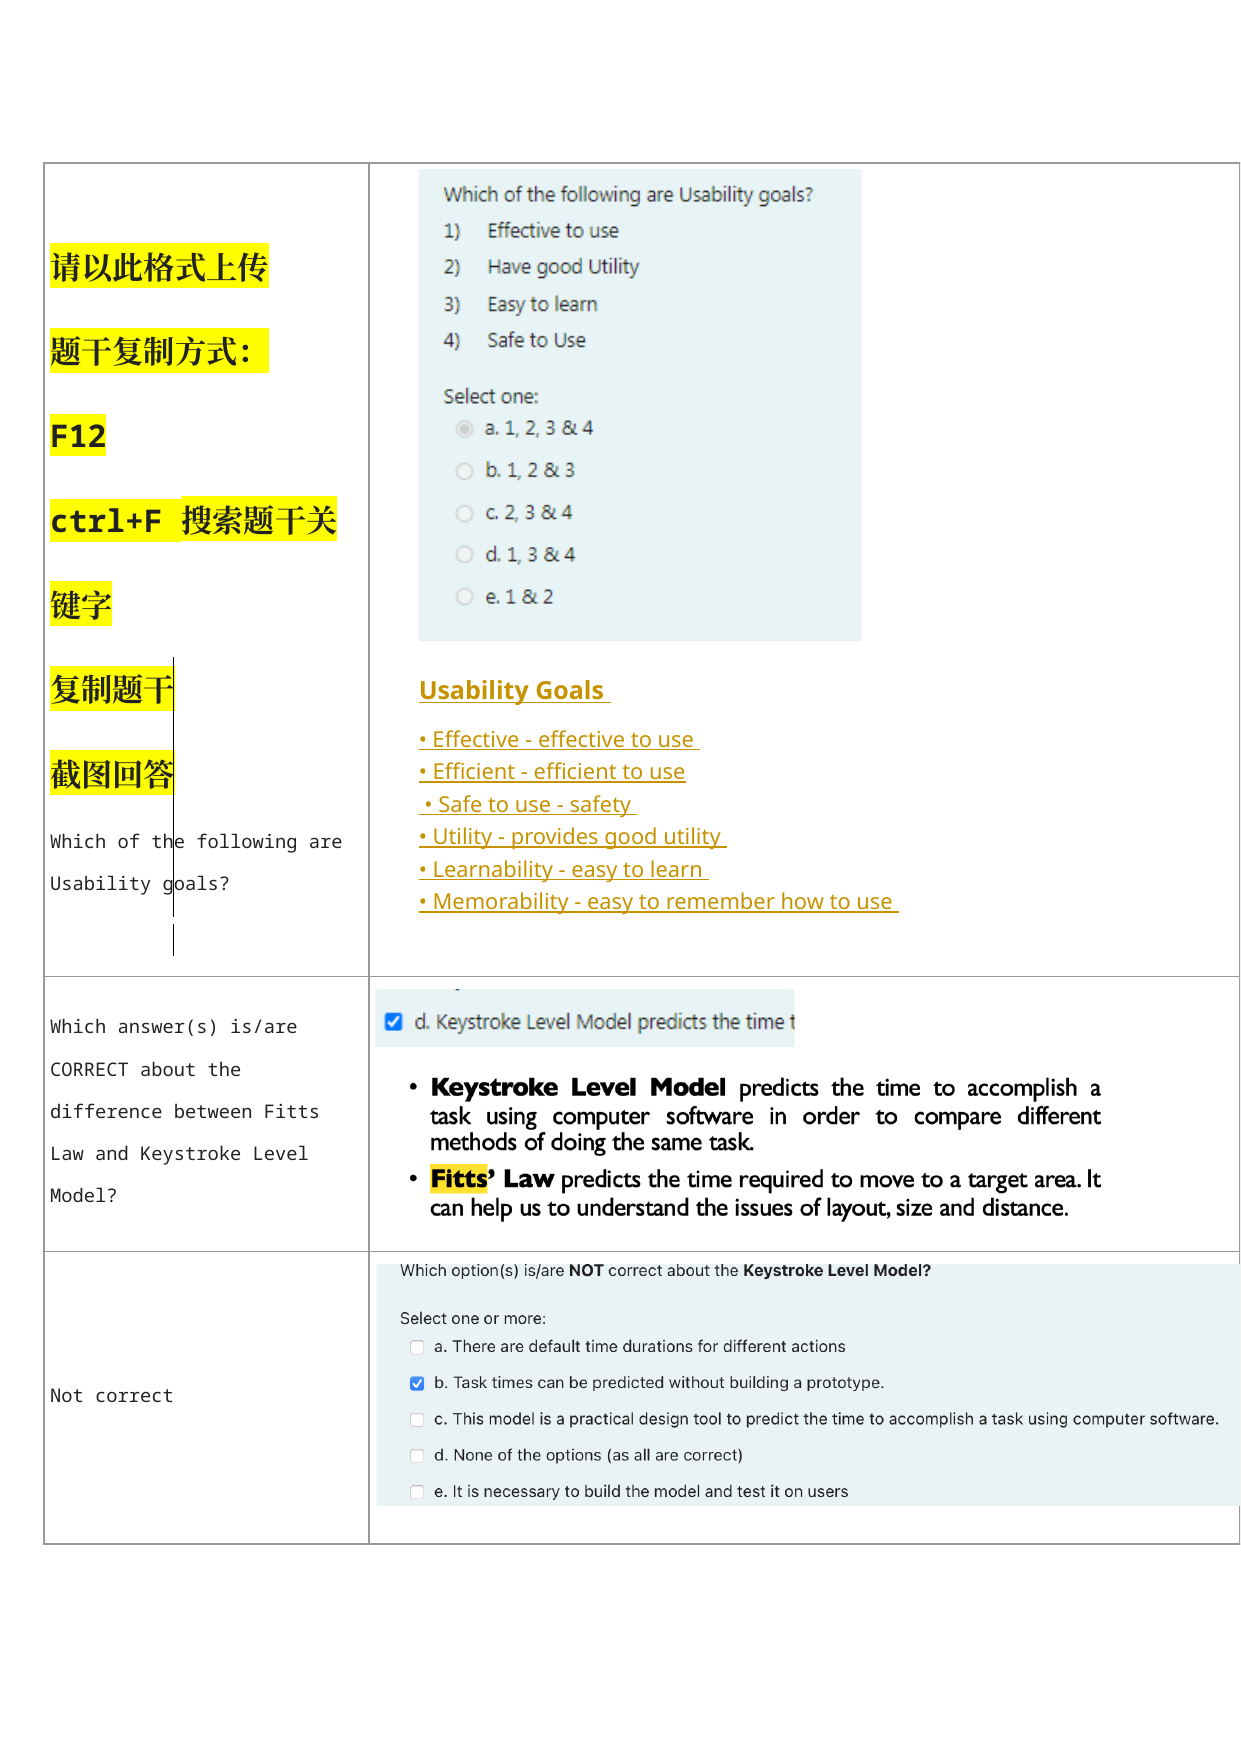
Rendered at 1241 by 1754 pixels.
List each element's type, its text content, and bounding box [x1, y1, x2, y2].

table_cell [370, 1252, 1239, 1543]
picture [418, 169, 862, 643]
table_header 请以此格式上传 题干复制方式： F12 ctrl+F 搜索题干关键字 复制题干 截图回答 Which of the following are Usability goals? [45, 164, 368, 976]
picture [375, 1264, 1241, 1506]
picture [375, 989, 795, 1047]
picture [375, 1069, 1121, 1229]
table_cell Which answer(s) is/are CORRECT about the difference between Fitts Law and Keystroke Level Model? [45, 977, 368, 1251]
table_cell [370, 977, 1239, 1251]
table_header [370, 164, 1239, 976]
table_cell Not correct [45, 1252, 368, 1543]
